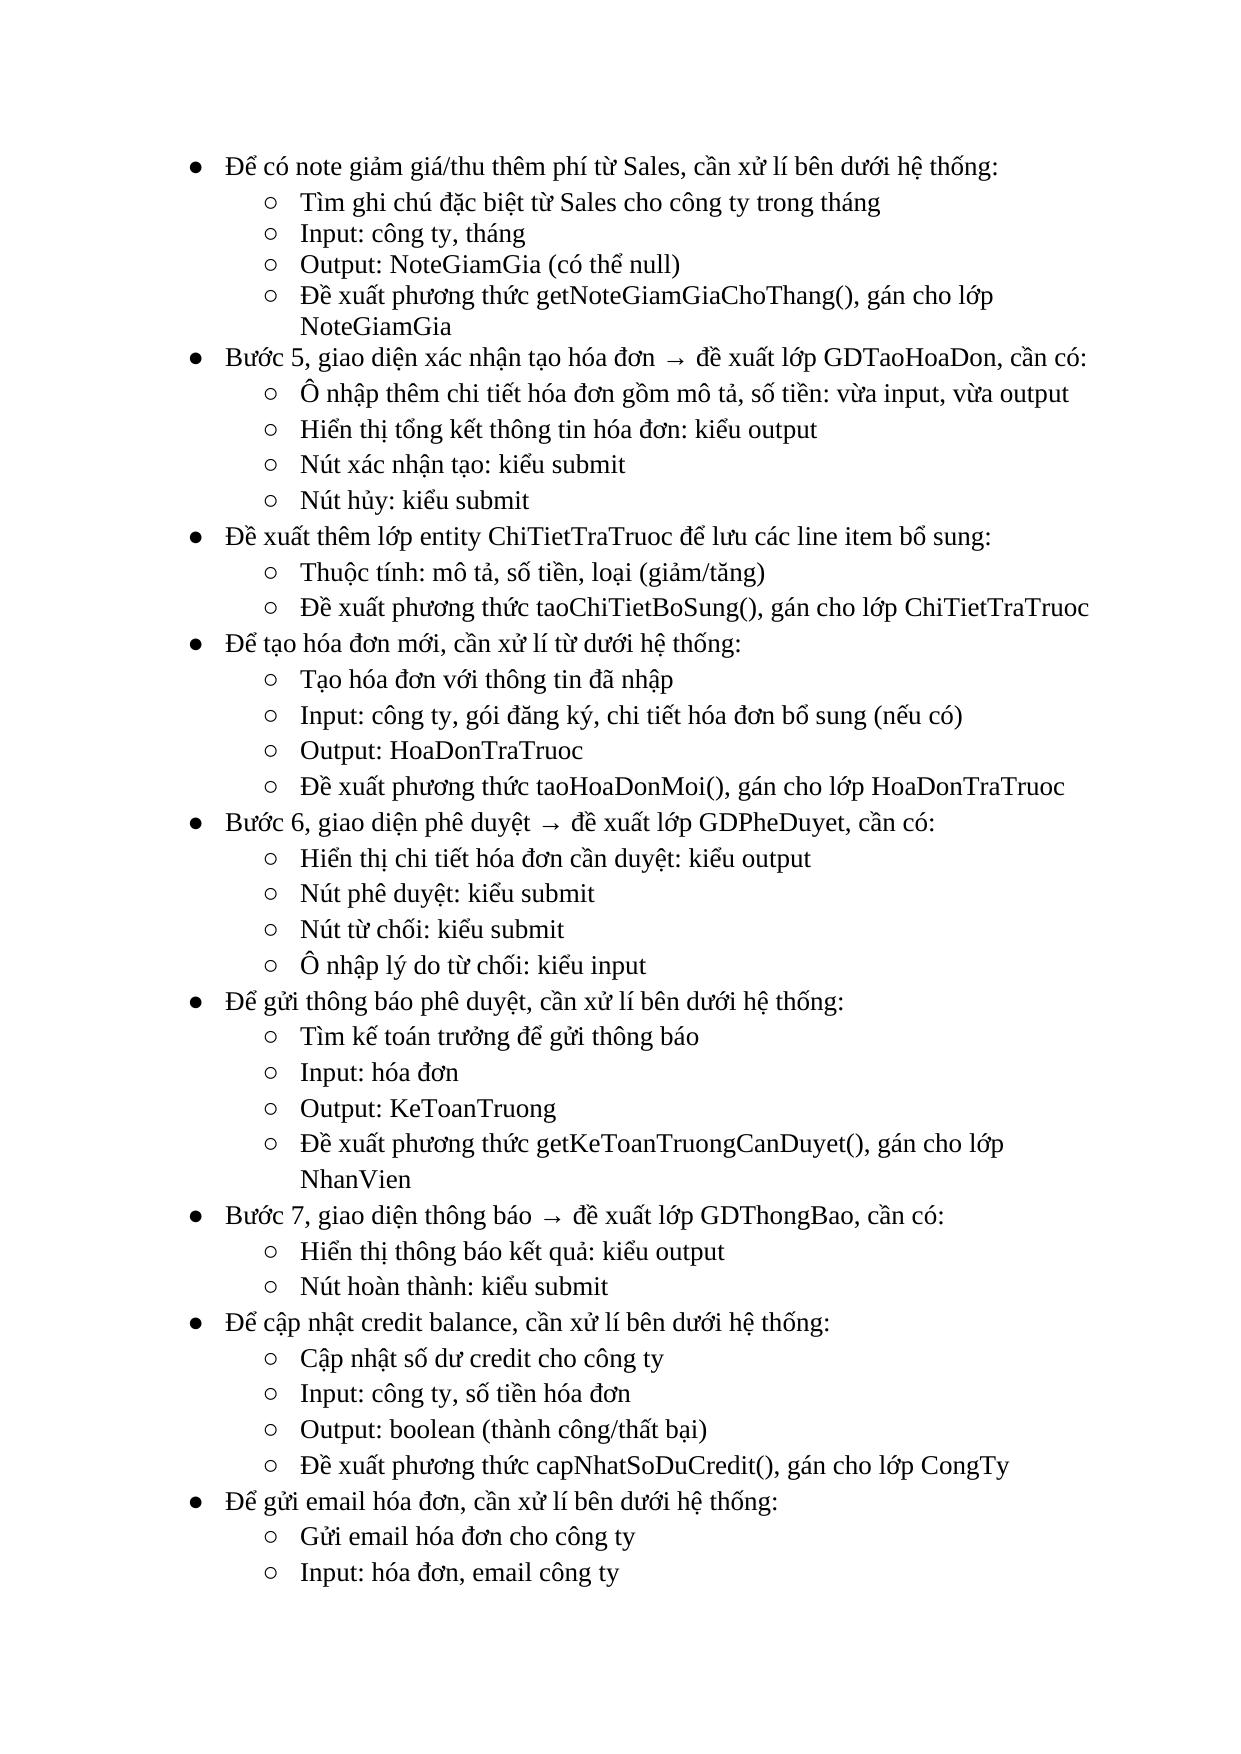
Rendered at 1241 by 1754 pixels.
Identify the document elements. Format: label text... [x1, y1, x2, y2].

list Nút từ chối: kiểu submit [262, 913, 1090, 944]
list Input: công ty, gói đăng ký, chi tiết hóa đơn bổ sung (nếu có) [262, 699, 1090, 730]
list Bước 5, giao diện xác nhận tạo hóa đơn → đề xuất lớp GDTaoHoaDon, cần có: [187, 341, 1090, 373]
list Để gửi thông báo phê duyệt, cần xử lí bên dưới hệ thống: [187, 984, 1090, 1016]
list Đề xuất phương thức capNhatSoDuCredit(), gán cho lớp CongTy [262, 1449, 1090, 1480]
list Cập nhật số dư credit cho công ty [262, 1342, 1090, 1373]
list Đề xuất phương thức taoChiTietBoSung(), gán cho lớp ChiTietTraTruoc [262, 592, 1090, 623]
list Bước 6, giao diện phê duyệt → đề xuất lớp GDPheDuyet, cần có: [187, 806, 1090, 837]
list Input: công ty, số tiền hóa đơn [262, 1378, 1090, 1409]
list Đề xuất phương thức getNoteGiamGiaChoThang(), gán cho lớp NoteGiamGia [262, 279, 1090, 341]
list Để gửi email hóa đơn, cần xử lí bên dưới hệ thống: [187, 1485, 1090, 1516]
list Input: công ty, tháng [262, 217, 1090, 248]
list Input: hóa đơn, email công ty [262, 1556, 1090, 1587]
list Nút hoàn thành: kiểu submit [262, 1270, 1090, 1302]
list Input: hóa đơn [262, 1056, 1090, 1087]
list Output: KeToanTruong [262, 1092, 1090, 1123]
list Để tạo hóa đơn mới, cần xử lí từ dưới hệ thống: [187, 627, 1090, 658]
list Tìm ghi chú đặc biệt từ Sales cho công ty trong tháng [262, 186, 1090, 217]
list Để cập nhật credit balance, cần xử lí bên dưới hệ thống: [187, 1306, 1090, 1337]
list Hiển thị thông báo kết quả: kiểu output [262, 1235, 1090, 1266]
list Để có note giảm giá/thu thêm phí từ Sales, cần xử lí bên dưới hệ thống: [187, 150, 1090, 181]
list Output: boolean (thành công/thất bại) [262, 1413, 1090, 1444]
list Hiển thị tổng kết thông tin hóa đơn: kiểu output [262, 413, 1090, 444]
list Ô nhập thêm chi tiết hóa đơn gồm mô tả, số tiền: vừa input, vừa output [262, 377, 1090, 408]
list Đề xuất phương thức getKeToanTruongCanDuyet(), gán cho lớp NhanVien [262, 1127, 1090, 1194]
list Đề xuất phương thức taoHoaDonMoi(), gán cho lớp HoaDonTraTruoc [262, 770, 1090, 801]
list Nút phê duyệt: kiểu submit [262, 877, 1090, 908]
list Output: HoaDonTraTruoc [262, 734, 1090, 766]
list Tìm kế toán trưởng để gửi thông báo [262, 1020, 1090, 1051]
list Tạo hóa đơn với thông tin đã nhập [262, 663, 1090, 694]
list Đề xuất thêm lớp entity ChiTietTraTruoc để lưu các line item bổ sung: [187, 520, 1090, 551]
list Ô nhập lý do từ chối: kiểu input [262, 949, 1090, 980]
list Nút xác nhận tạo: kiểu submit [262, 449, 1090, 480]
list Output: NoteGiamGia (có thể null) [262, 248, 1090, 279]
list Hiển thị chi tiết hóa đơn cần duyệt: kiểu output [262, 842, 1090, 873]
list Thuộc tính: mô tả, số tiền, loại (giảm/tăng) [262, 556, 1090, 587]
list Gửi email hóa đơn cho công ty [262, 1521, 1090, 1552]
list Nút hủy: kiểu submit [262, 484, 1090, 516]
list Bước 7, giao diện thông báo → đề xuất lớp GDThongBao, cần có: [187, 1199, 1090, 1230]
